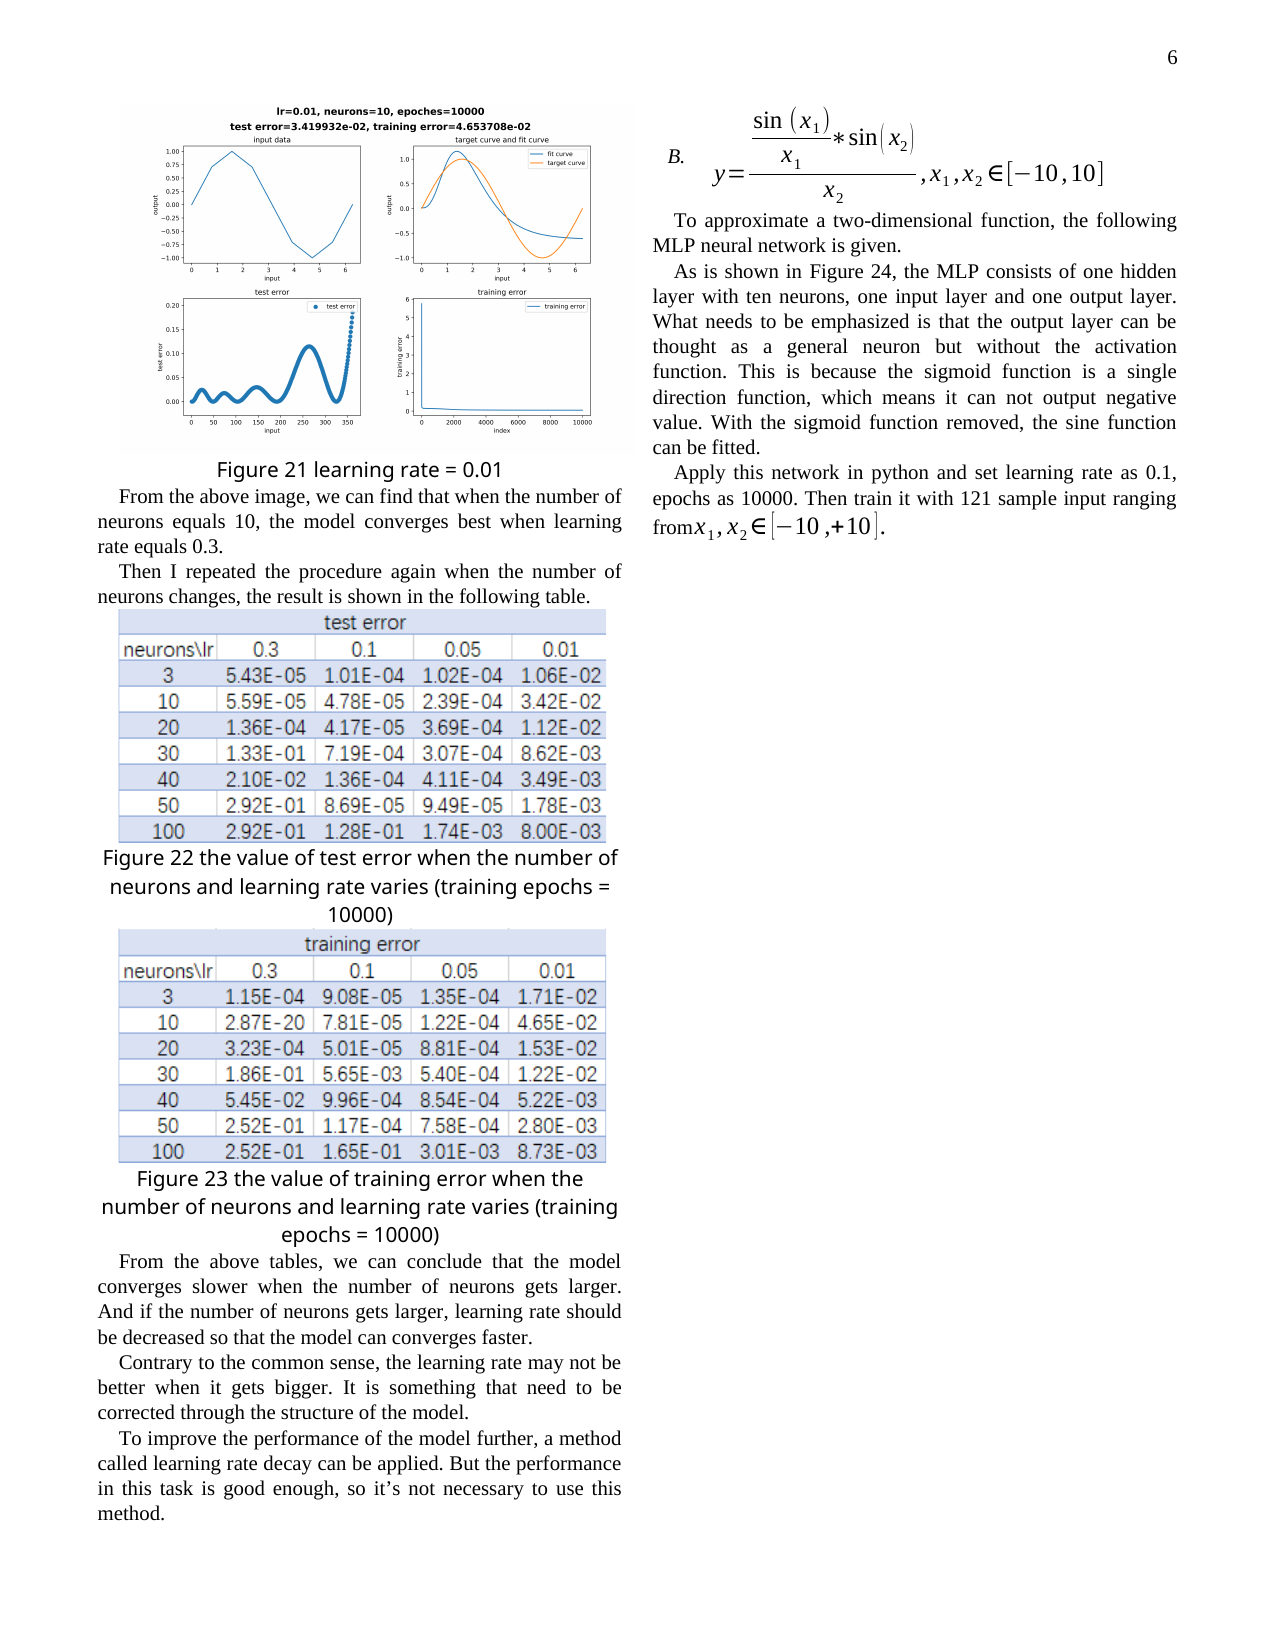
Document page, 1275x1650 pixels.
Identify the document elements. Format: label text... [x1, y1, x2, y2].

picture [118, 928, 607, 1163]
text Then I repeated the procedure again when the number of neurons changes, the result is shown in the following table. [97, 559, 622, 608]
picture [118, 105, 638, 454]
text Figure 21 learning rate = 0.01 [97, 455, 622, 483]
text Contrary to the common sense, the learning rate may not be better when it gets bigger. It is something that need to be corrected through the structure of the model. [97, 1350, 622, 1424]
text To approximate a two-dimensional function, the following MLP neural network is given. [652, 208, 1177, 257]
text As is shown in Figure 24, the MLP consists of one hidden layer with ten neurons, one input layer and one output layer. What needs to be emphasized is that the output layer can be thought as a general neuron but without the activation function. This is because the sigmoid function is a single direction function, which means it can not output negative value. With the sigmoid function removed, the sine function can be fitted. [652, 258, 1177, 459]
text Figure 22 the value of test error when the number of neurons and learning rate varies (training epochs = 10000) [97, 843, 622, 929]
picture [118, 609, 607, 843]
text From the above image, we can find that when the number of neurons equals 10, the model converges best when learning rate equals 0.3. [97, 483, 622, 558]
text To improve the performance of the model further, a method called learning rate decay can be applied. But the performance in this task is good enough, so it’s not necessary to use this method. [97, 1425, 622, 1525]
text From the above tables, we can conclude that the model converges slower when the number of neurons gets larger. And if the number of neurons gets larger, learning rate should be decreased so that the model can converges faster. [97, 1249, 622, 1349]
text Figure 23 the value of training error when the number of neurons and learning rate varies (training epochs = 10000) [97, 1164, 622, 1249]
text Apply this network in python and set learning rate as 0.1, epochs as 10000. Then train it with 121 sample input ranging from [652, 460, 1177, 543]
